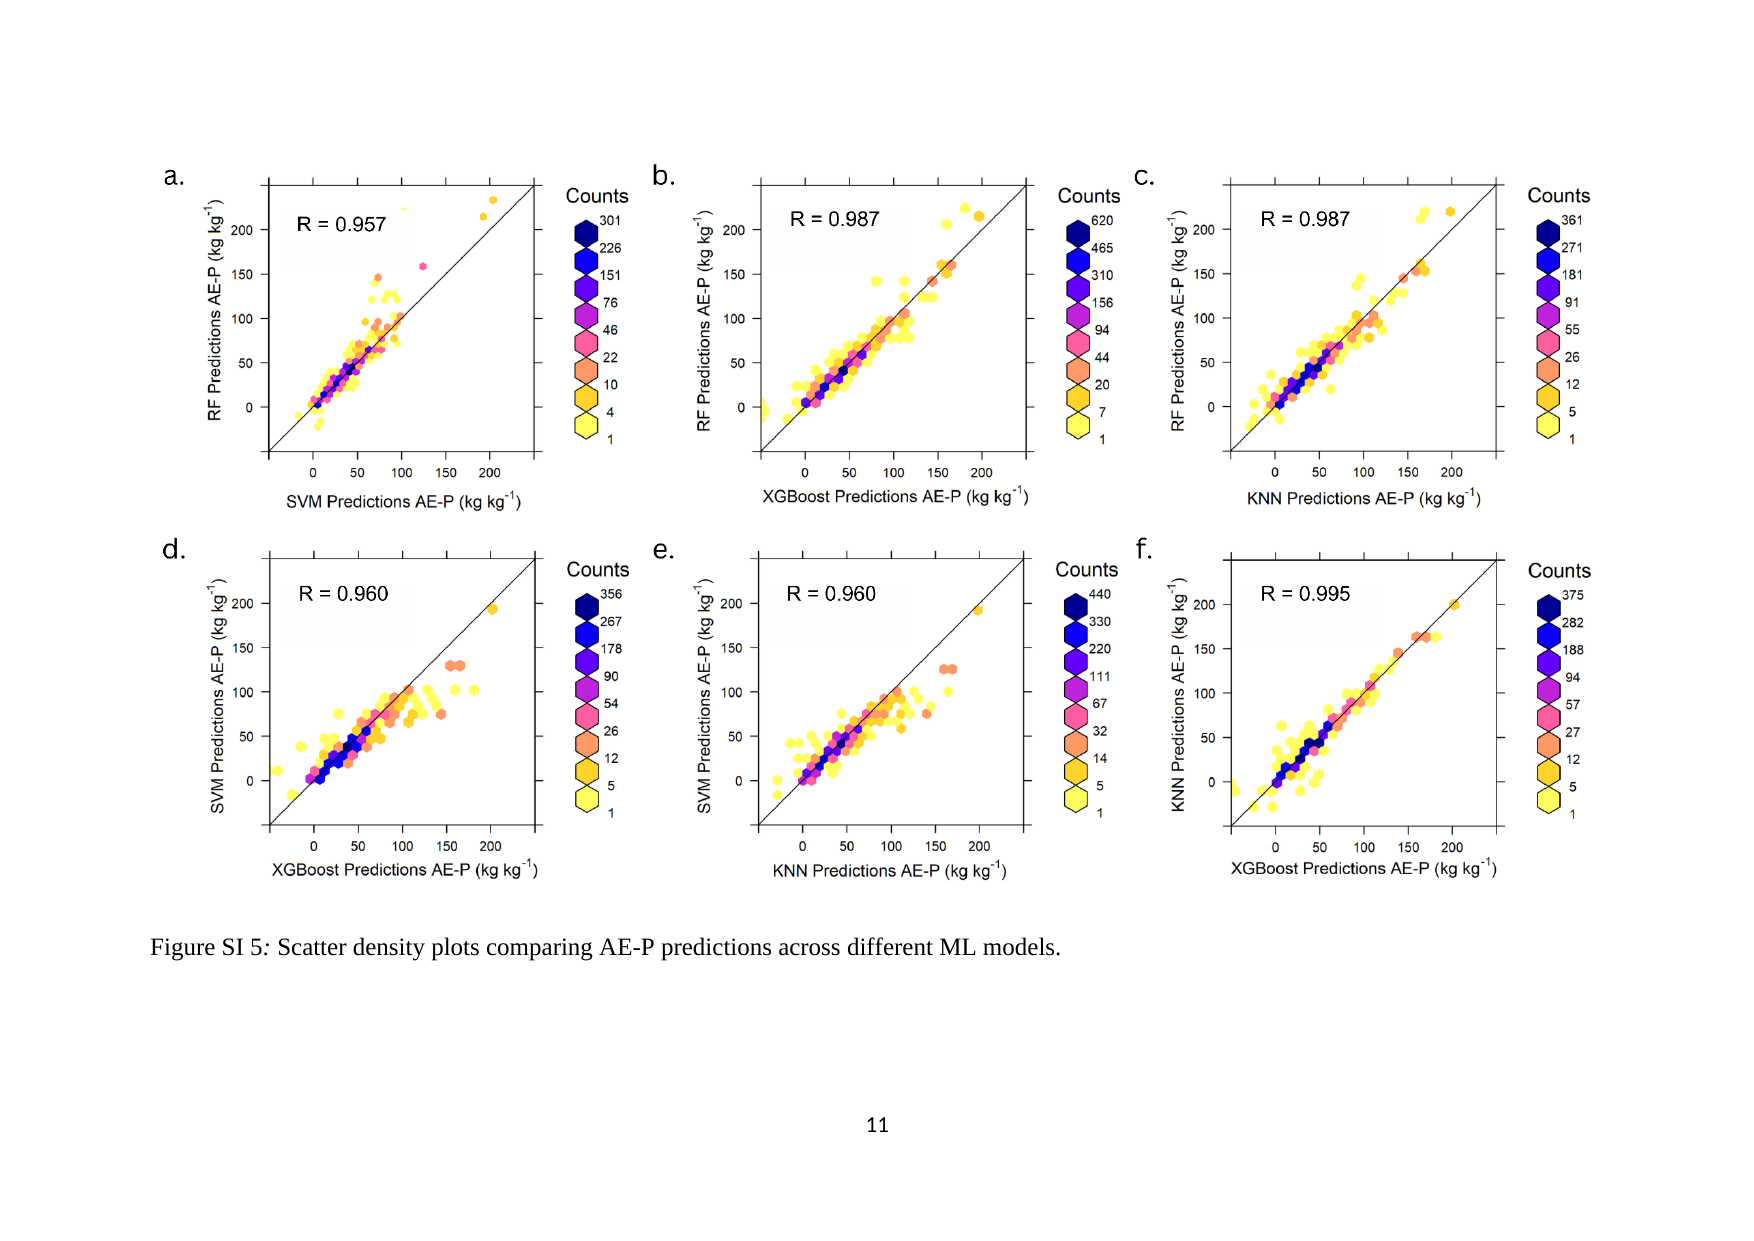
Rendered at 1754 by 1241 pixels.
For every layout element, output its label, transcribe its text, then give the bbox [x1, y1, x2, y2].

picture [150, 150, 1604, 902]
text Figure SI 5: Scatter density plots comparing AE-P predictions across different ML models. [150, 932, 1604, 961]
